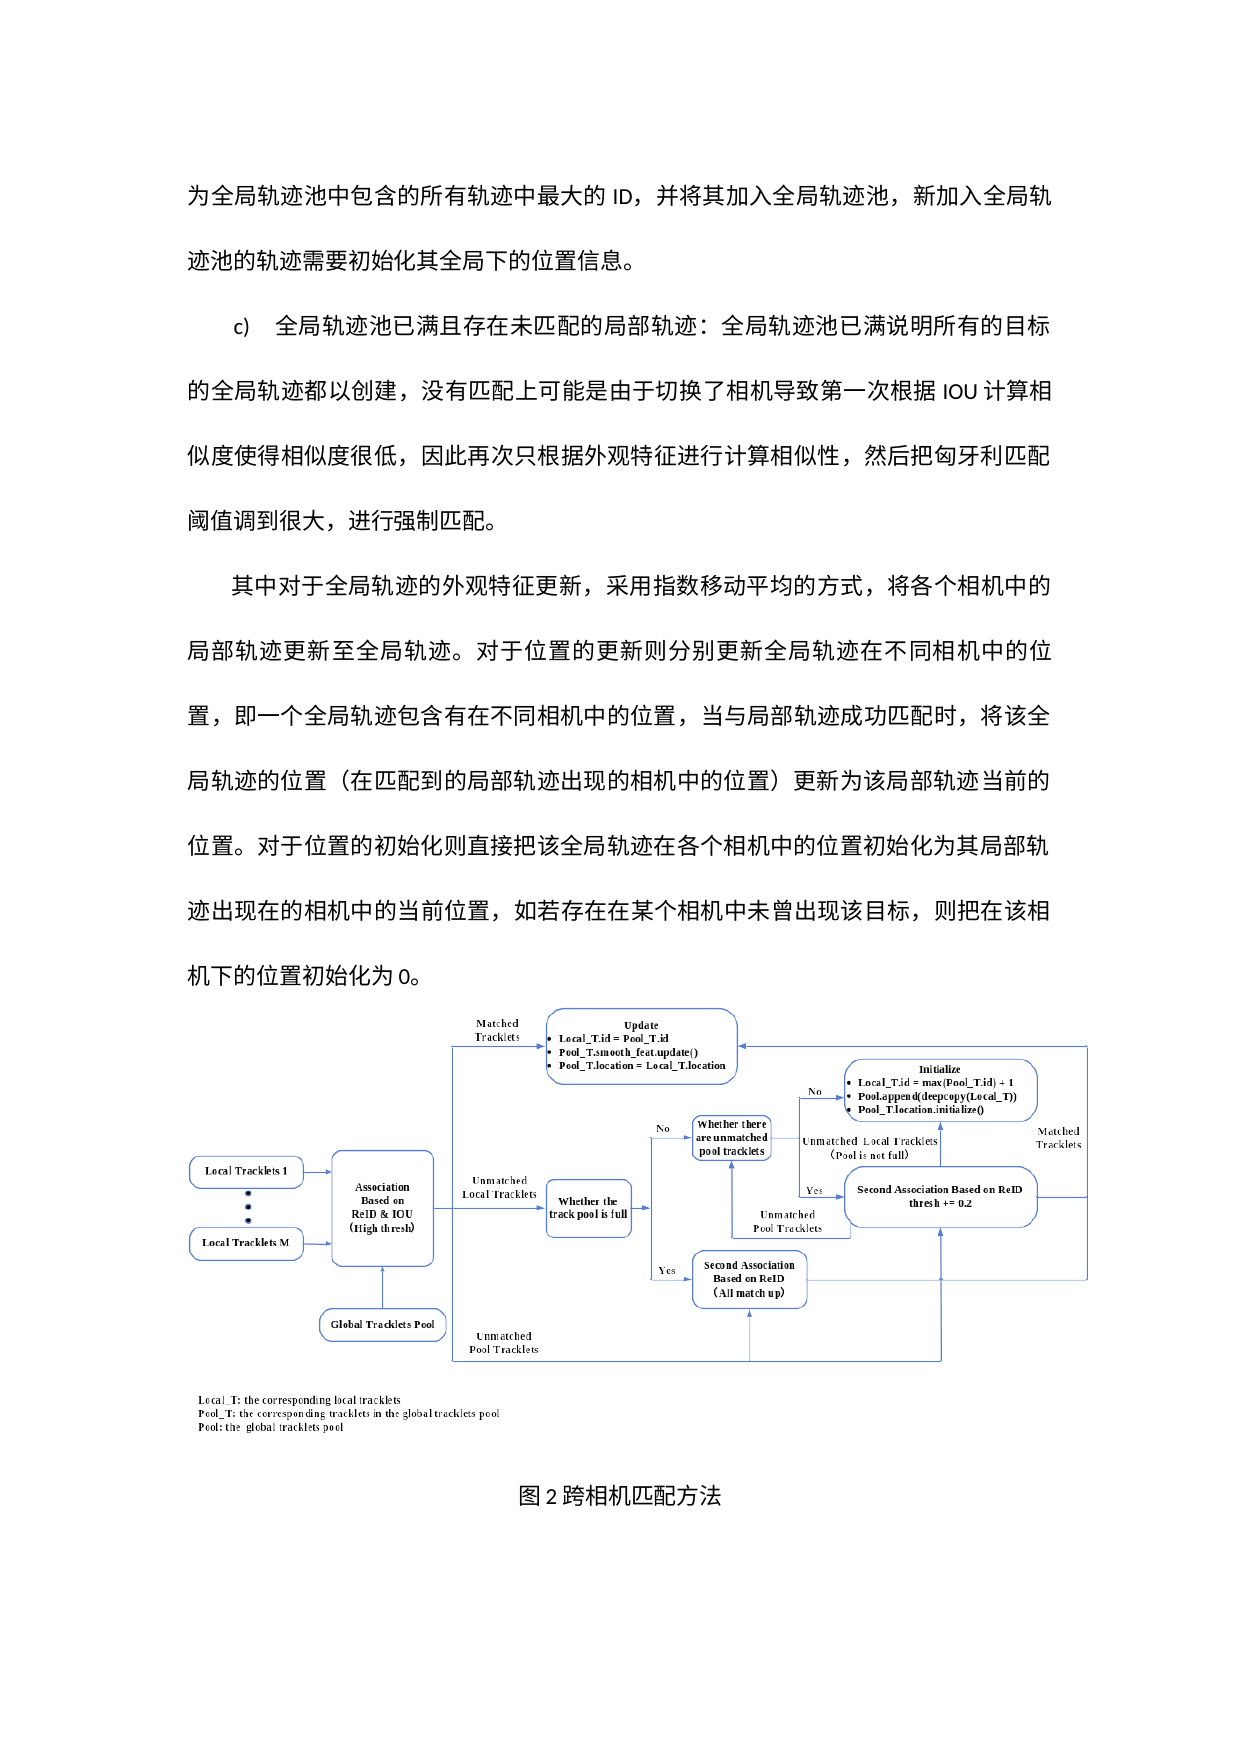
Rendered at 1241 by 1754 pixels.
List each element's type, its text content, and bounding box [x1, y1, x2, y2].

list 其中对于全局轨迹的外观特征更新，采用指数移动平均的方式，将各个相机中的局部轨迹更新至全局轨迹。对于位置的更新则分别更新全局轨迹在不同相机中的位置，即一个全局轨迹包含有在不同相机中的位置，当与局部轨迹成功匹配时，将该全局轨迹的位置（在匹配到的局部轨迹出现的相机中的位置）更新为该局部轨迹当前的位置。对于位置的初始化则直接把该全局轨迹在各个相机中的位置初始化为其局部轨迹出现在的相机中的当前位置，如若存在在某个相机中未曾出现该目标，则把在该相机下的位置初始化为0。 [187, 552, 1053, 1007]
list 图2 跨相机匹配方法 [187, 1007, 1053, 1527]
list 全局轨迹池已满且存在未匹配的局部轨迹：全局轨迹池已满说明所有的目标的全局轨迹都以创建，没有匹配上可能是由于切换了相机导致第一次根据IOU计算相似度使得相似度很低，因此再次只根据外观特征进行计算相似性，然后把匈牙利匹配阈值调到很大，进行强制匹配。 [187, 292, 1053, 552]
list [187, 162, 1053, 292]
